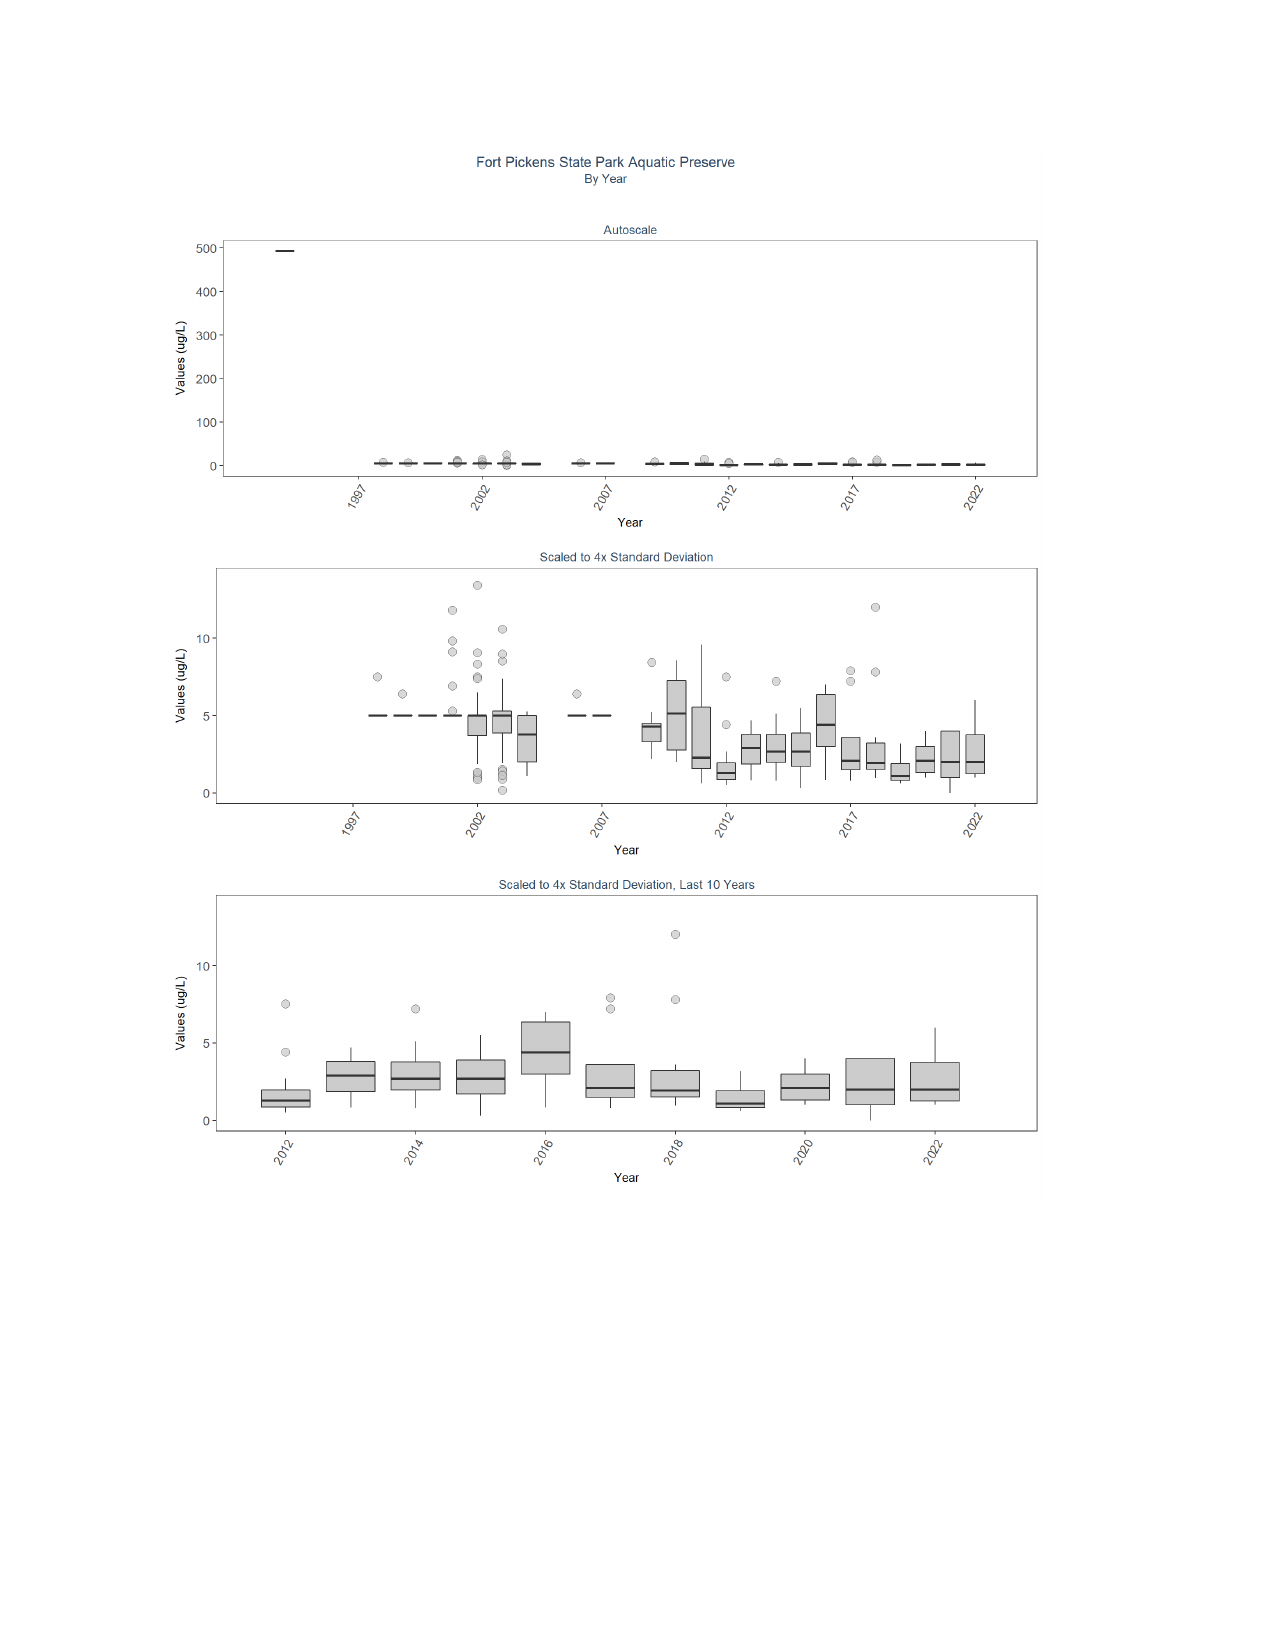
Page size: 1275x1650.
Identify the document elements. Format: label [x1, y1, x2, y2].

picture [168, 150, 1044, 1200]
